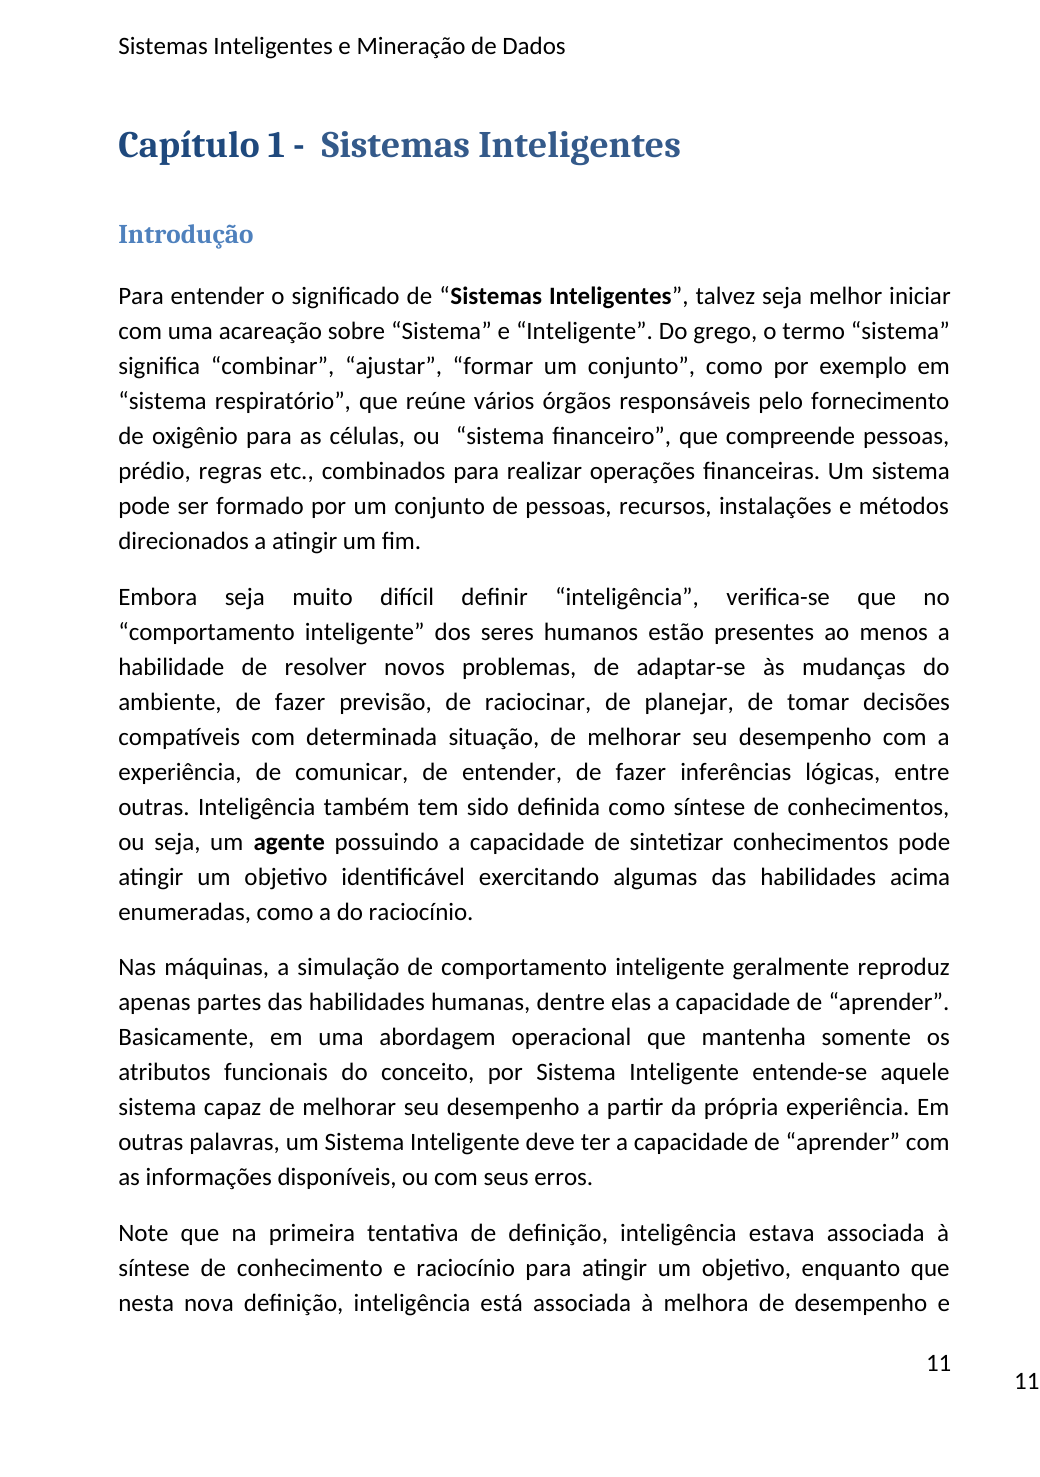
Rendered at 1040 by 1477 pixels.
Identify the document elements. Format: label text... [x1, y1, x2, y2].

text Para entender o significado de “Sistemas Inteligentes”, talvez seja melhor iniciar com uma acareação sobre “Sistema” e “Inteligente”. Do grego, o termo “sistema” significa “combinar”, “ajustar”, “formar um conjunto”, como por exemplo em “sistema respiratório”, que reúne vários órgãos responsáveis pelo fornecimento de oxigênio para as células, ou “sistema financeiro”, que compreende pessoas, prédio, regras etc., combinados para realizar operações financeiras. Um sistema pode ser formado por um conjunto de pessoas, recursos, instalações e métodos direcionados a atingir um fim. [118, 280, 951, 555]
text Embora seja muito difícil definir “inteligência”, verifica-se que no “comportamento inteligente” dos seres humanos estão presentes ao menos a habilidade de resolver novos problemas, de adaptar-se às mudanças do ambiente, de fazer previsão, de raciocinar, de planejar, de tomar decisões compatíveis com determinada situação, de melhorar seu desempenho com a experiência, de comunicar, de entender, de fazer inferências lógicas, entre outras. Inteligência também tem sido definida como síntese de conhecimentos, ou seja, um agente possuindo a capacidade de sintetizar conhecimentos pode atingir um objetivo identificável exercitando algumas das habilidades acima enumeradas, como a do raciocínio. [118, 581, 951, 926]
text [118, 1217, 951, 1318]
text Nas máquinas, a simulação de comportamento inteligente geralmente reproduz apenas partes das habilidades humanas, dentre elas a capacidade de “aprender”. Basicamente, em uma abordagem operacional que mantenha somente os atributos funcionais do conceito, por Sistema Inteligente entende-se aquele sistema capaz de melhorar seu desempenho a partir da própria experiência. Em outras palavras, um Sistema Inteligente deve ter a capacidade de “aprender” com as informações disponíveis, ou com seus erros. [118, 951, 951, 1192]
subtitle Sistemas Inteligentes [118, 124, 951, 167]
subtitle Introdução [118, 219, 951, 250]
